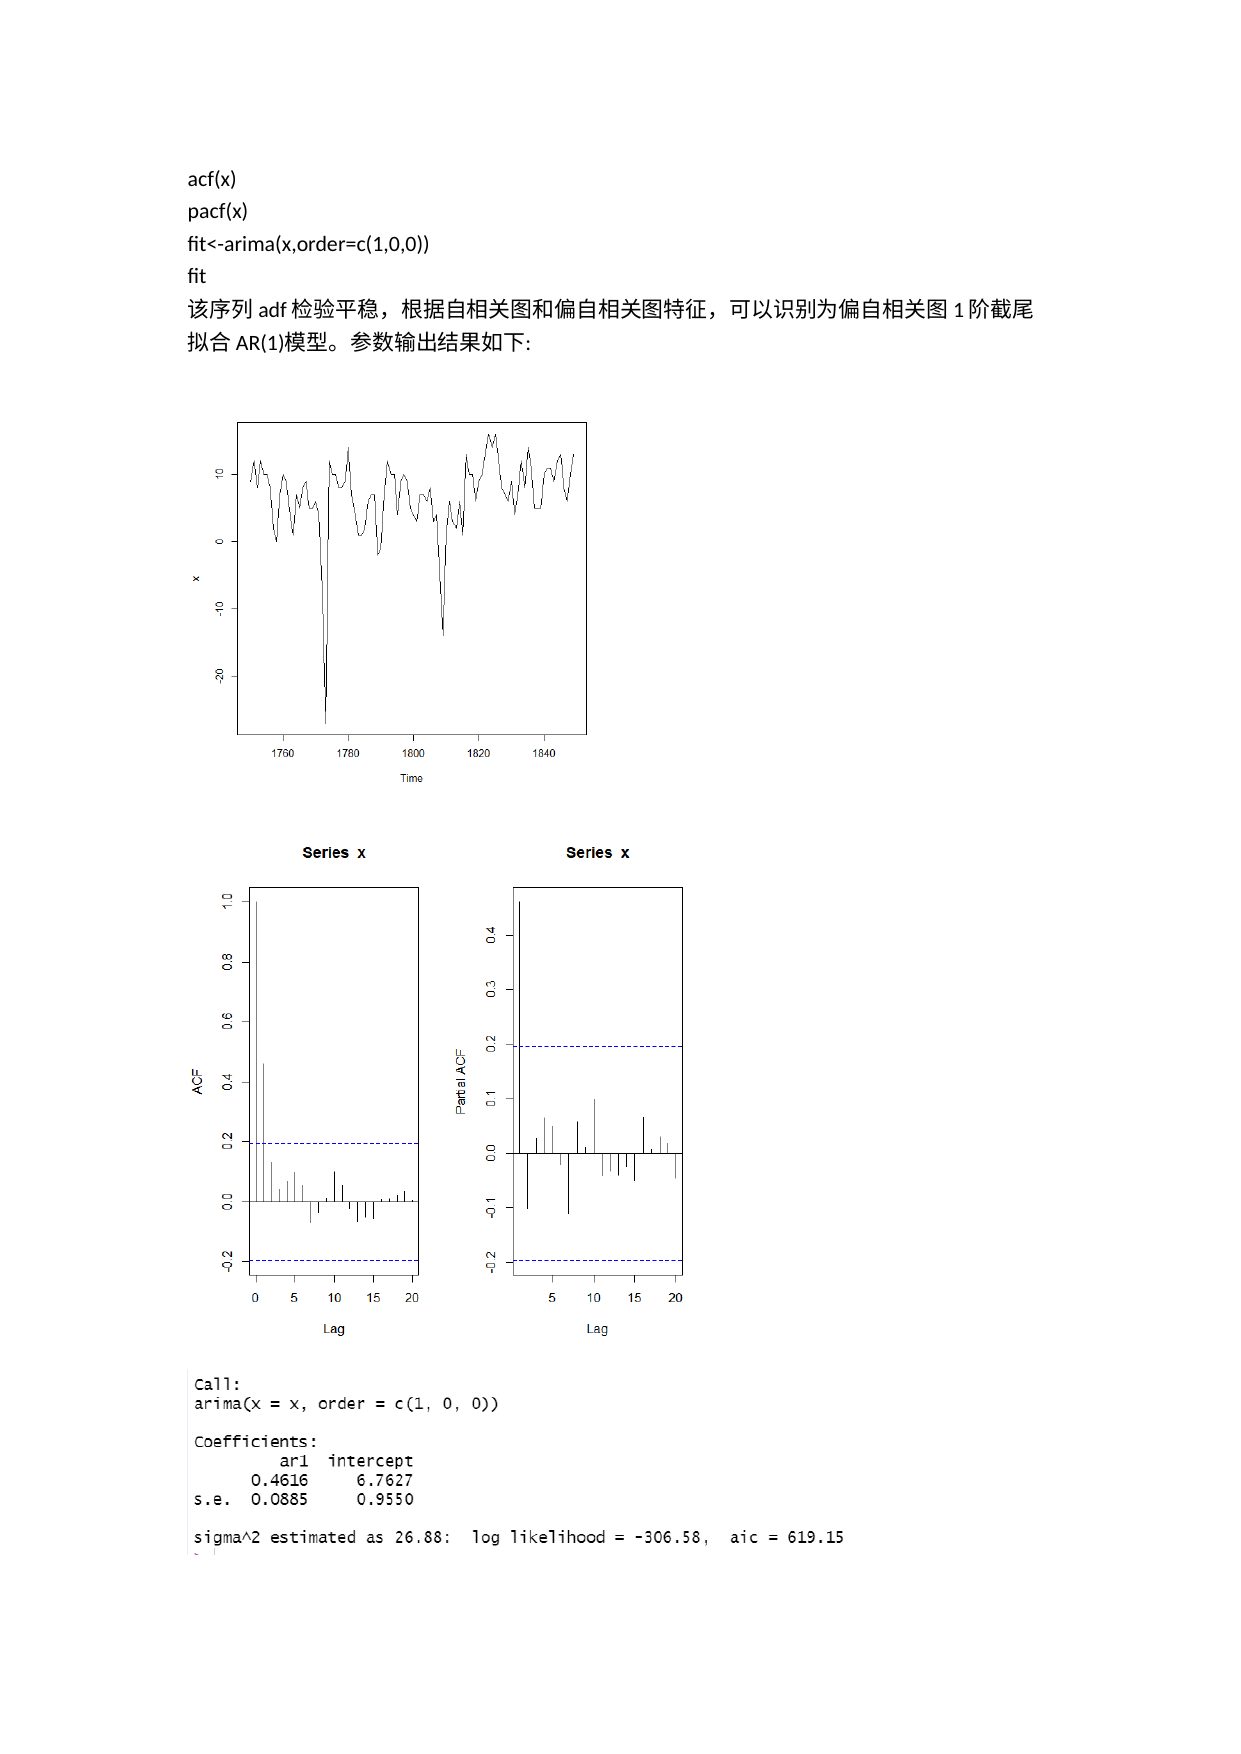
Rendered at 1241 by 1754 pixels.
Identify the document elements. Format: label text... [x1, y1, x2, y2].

text pacf(x) [187, 194, 1053, 227]
text fit<-arima(x,order=c(1,0,0)) [187, 227, 1053, 259]
text 该序列 adf 检验平稳，根据自相关图和偏自相关图特征，可以识别为偏自相关图 1阶截尾拟合AR(1)模型。参数输出结果如下: [187, 292, 1053, 357]
text acf(x) [187, 162, 1053, 194]
text fit [187, 259, 1053, 292]
picture [187, 372, 612, 797]
picture [187, 825, 714, 1352]
picture [187, 1369, 855, 1555]
